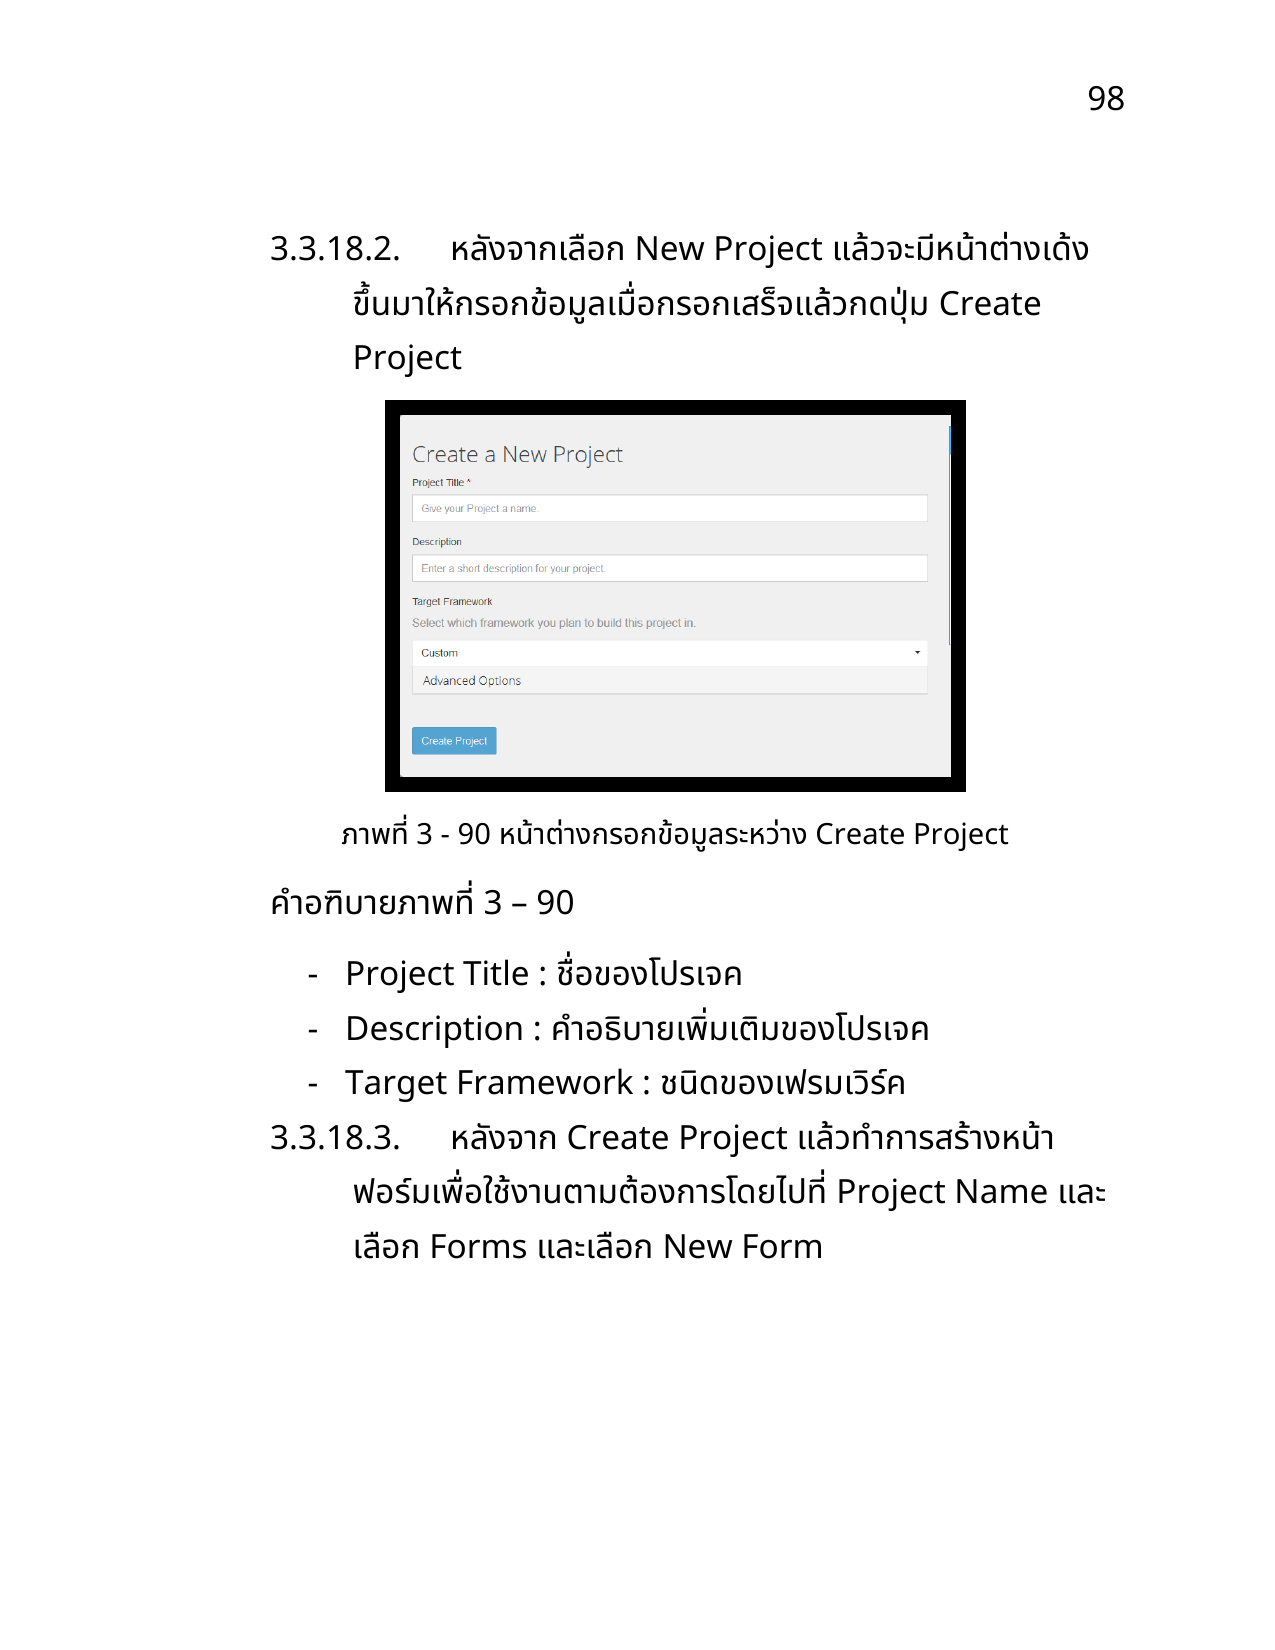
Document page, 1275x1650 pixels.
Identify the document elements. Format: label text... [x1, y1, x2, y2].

picture [400, 415, 951, 777]
text คำอฑิบายภาพที่ 3 – 90 [270, 878, 1125, 929]
list หลังจาก Create Project แล้วทำการสร้างหน้าฟอร์มเพื่อใช้งานตามต้องการโดยไปที่ Project Name และเลือก Forms และเลือก New Form [270, 1113, 1125, 1273]
list Description : คำอธิบายเพิ่มเติมของโปรเจค [307, 1004, 1125, 1055]
list Project Title : ชื่อของโปรเจค [307, 950, 1125, 1000]
text ภาพที่ 3 - 90 หน้าต่างกรอกข้อมูลระหว่าง Create Project [225, 813, 1125, 858]
list หลังจากเลือก New Project แล้วจะมีหน้าต่างเด้งขึ้นมาให้กรอกข้อมูลเมื่อกรอกเสร็จแล้วกดปุ่ม Create Project [270, 225, 1125, 379]
list Target Framework : ชนิดของเฟรมเวิร์ค [307, 1059, 1125, 1109]
